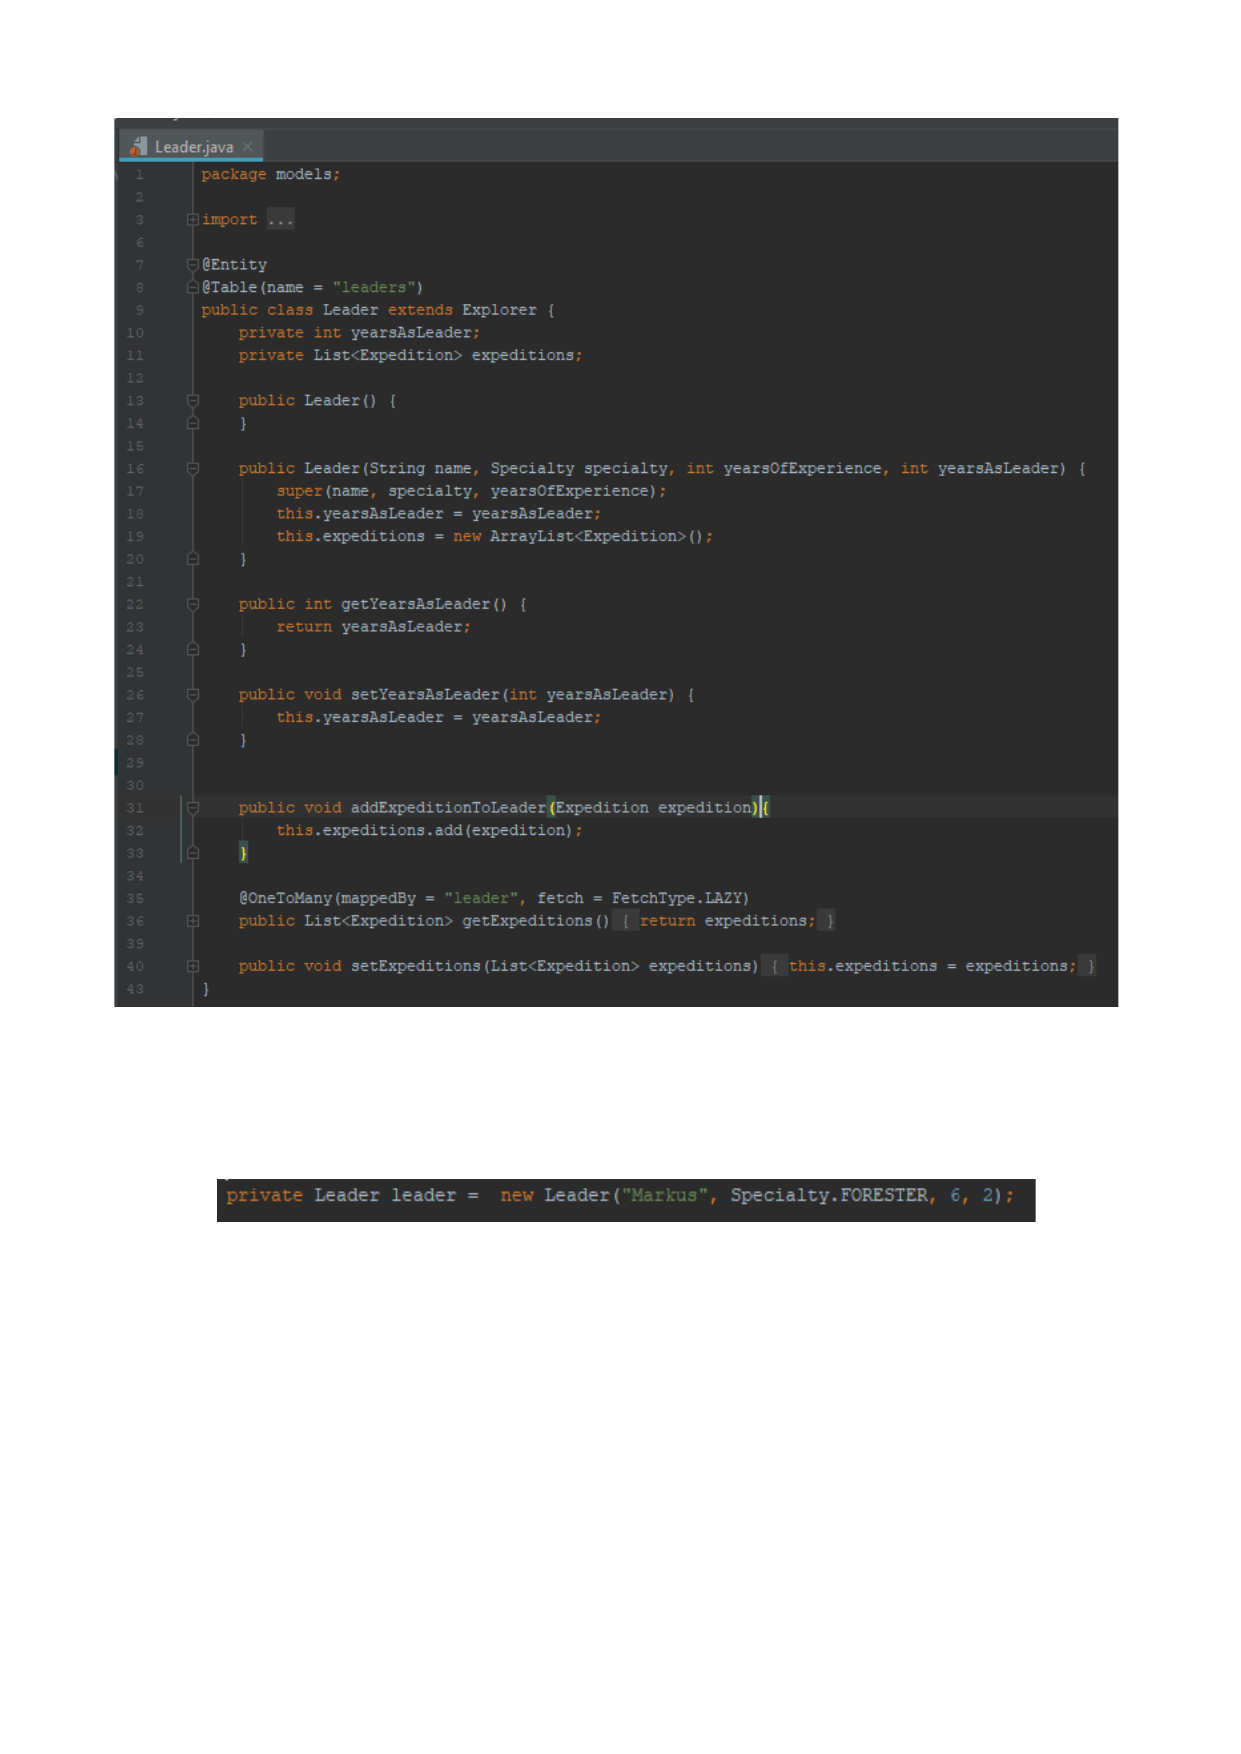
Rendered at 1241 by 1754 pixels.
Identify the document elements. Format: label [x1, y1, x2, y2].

picture [217, 1179, 1036, 1222]
picture [114, 118, 1119, 1007]
